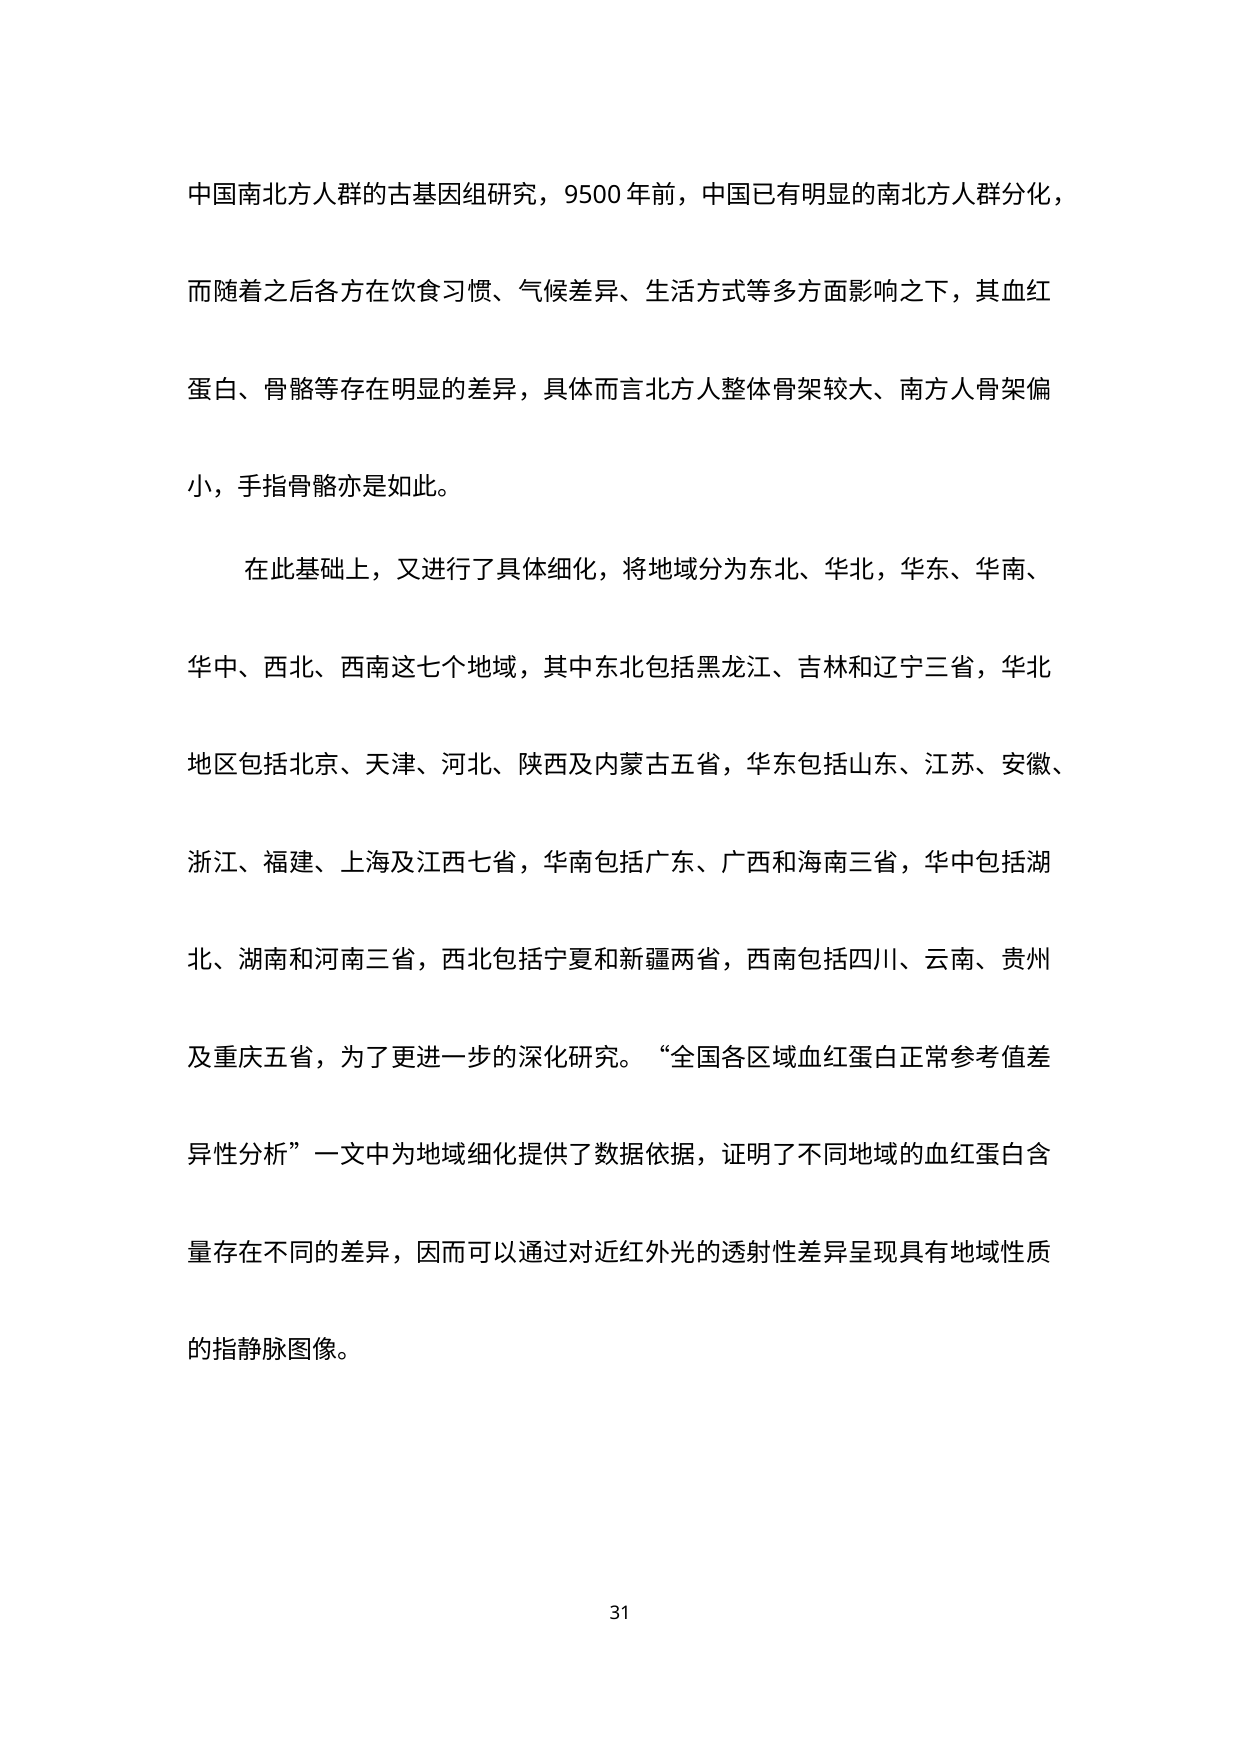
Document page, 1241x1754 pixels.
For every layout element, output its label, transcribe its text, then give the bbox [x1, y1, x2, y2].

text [187, 160, 1053, 517]
text 在此基础上，又进行了具体细化，将地域分为东北、华北，华东、华南、华中、西北、西南这七个地域，其中东北包括黑龙江、吉林和辽宁三省，华北地区包括北京、天津、河北、陕西及内蒙古五省，华东包括山东、江苏、安徽、浙江、福建、上海及江西七省，华南包括广东、广西和海南三省，华中包括湖北、湖南和河南三省，西北包括宁夏和新疆两省，西南包括四川、云南、贵州及重庆五省，为了更进一步的深化研究。“全国各区域血红蛋白正常参考值差异性分析”一文中为地域细化提供了数据依据，证明了不同地域的血红蛋白含量存在不同的差异，因而可以通过对近红外光的透射性差异呈现具有地域性质的指静脉图像。 [187, 535, 1053, 1380]
